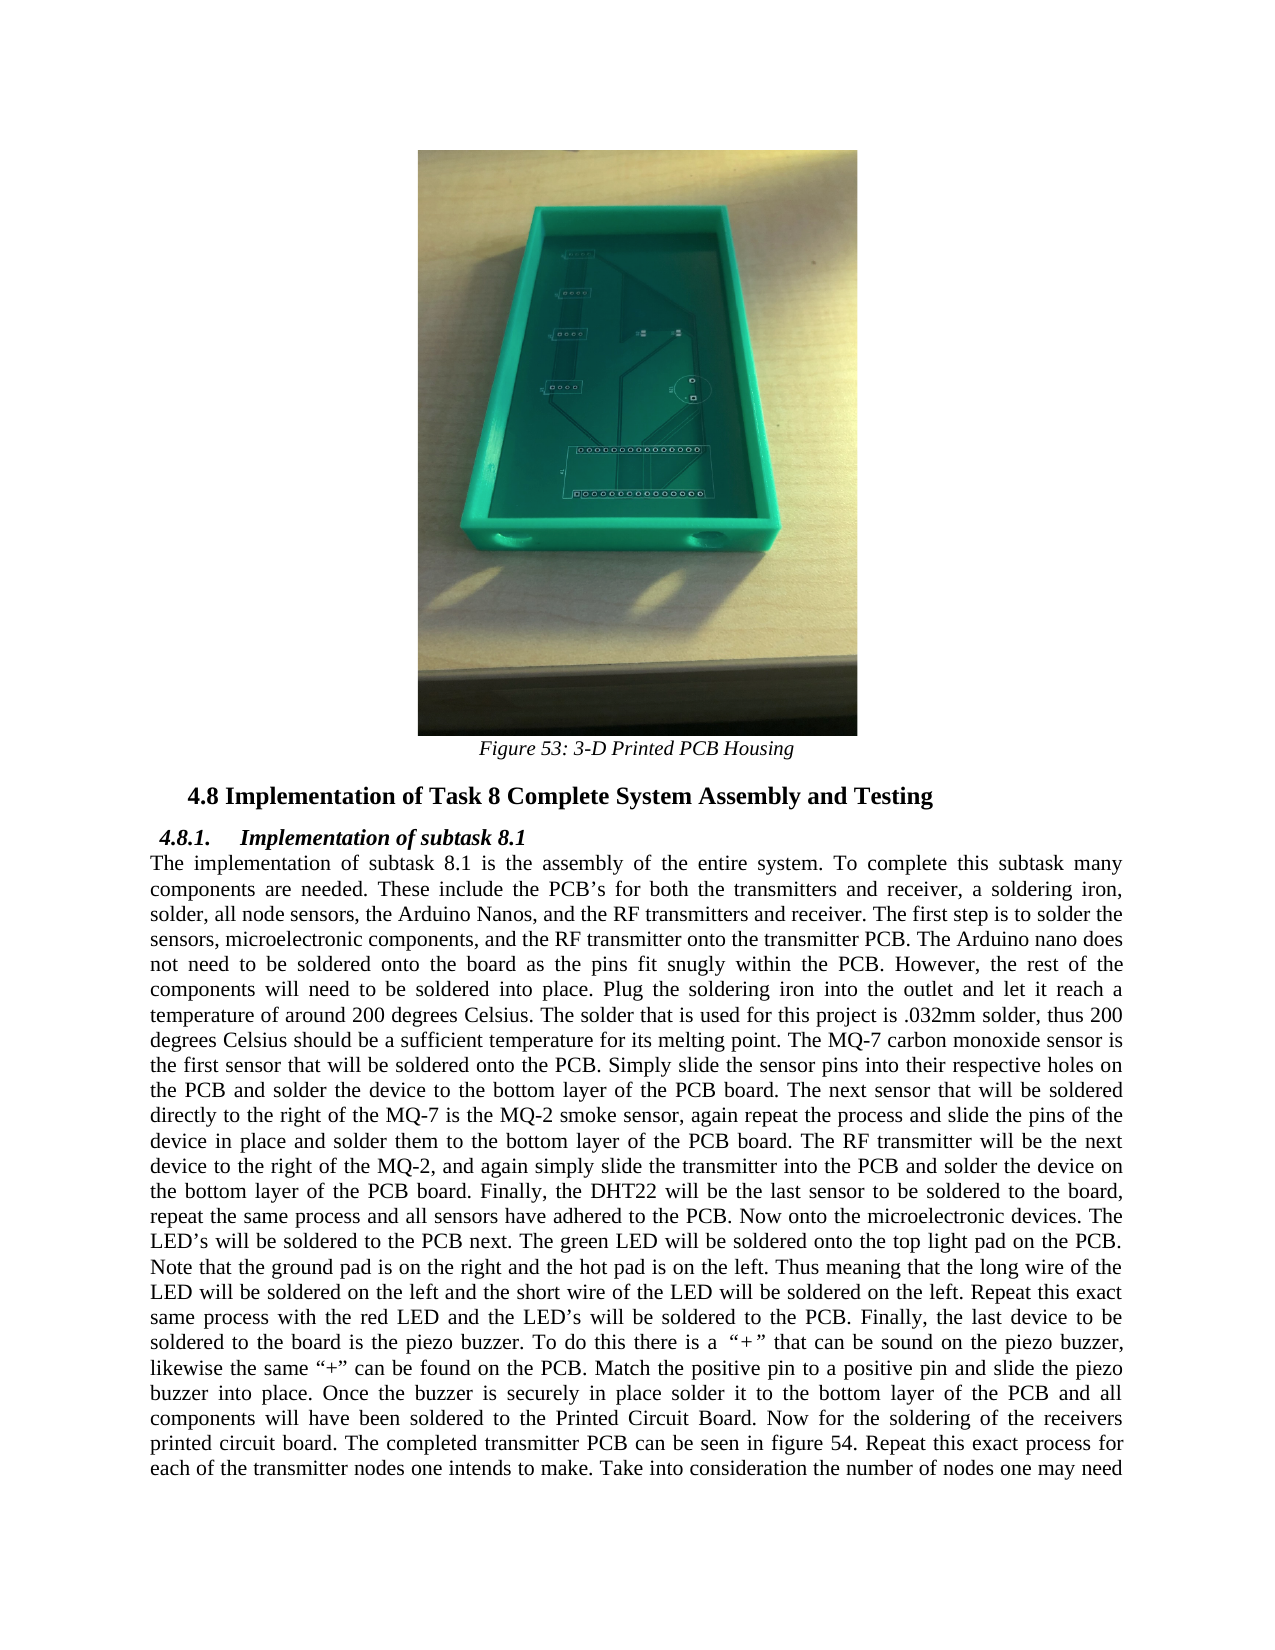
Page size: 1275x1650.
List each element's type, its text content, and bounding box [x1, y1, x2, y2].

picture [417, 150, 858, 736]
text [150, 850, 1125, 1481]
text Figure 53: 3-D Printed PCB Housing [150, 736, 1125, 760]
list Implementation of subtask 8.1 [159, 824, 1125, 850]
subtitle Implementation of Task 8 Complete System Assembly and Testing [187, 781, 1125, 809]
